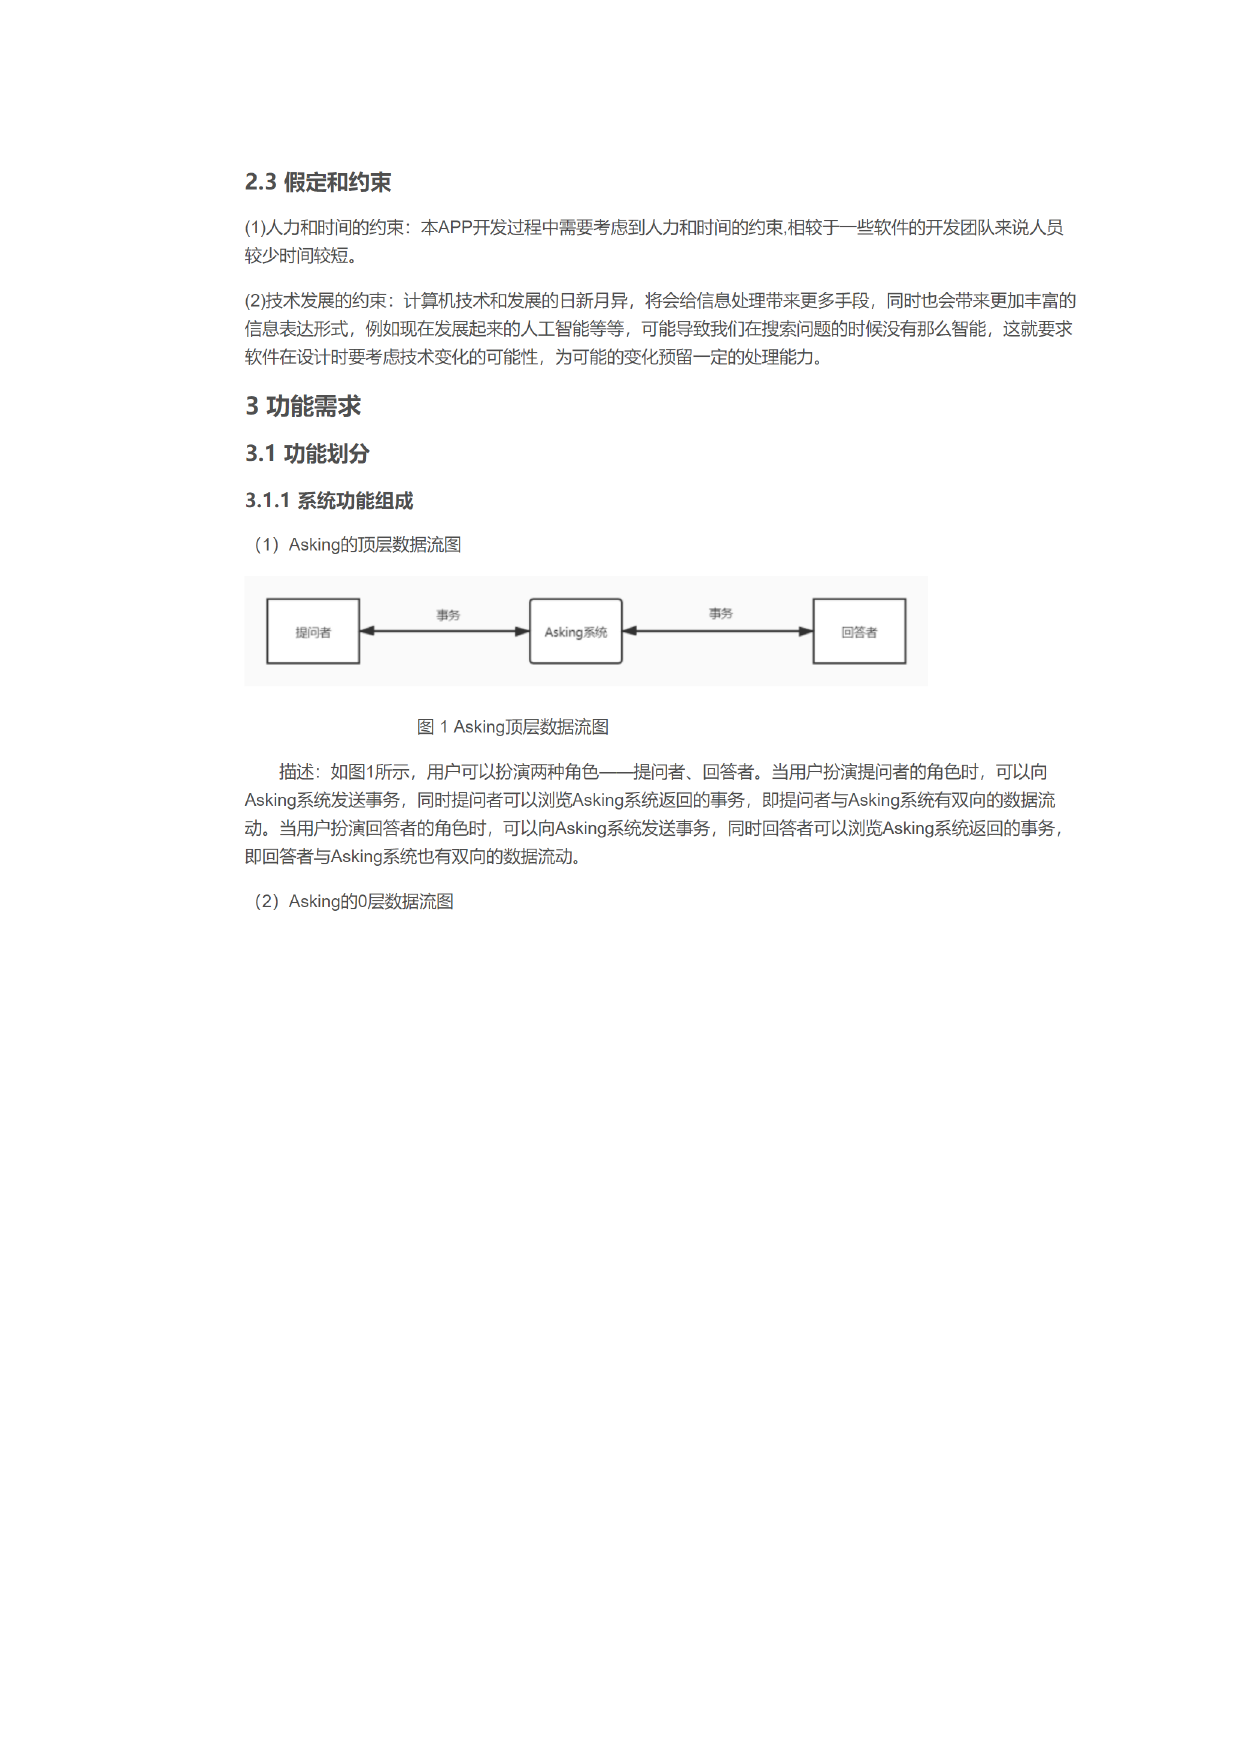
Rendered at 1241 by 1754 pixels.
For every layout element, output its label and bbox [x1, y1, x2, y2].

picture [231, 162, 1096, 923]
